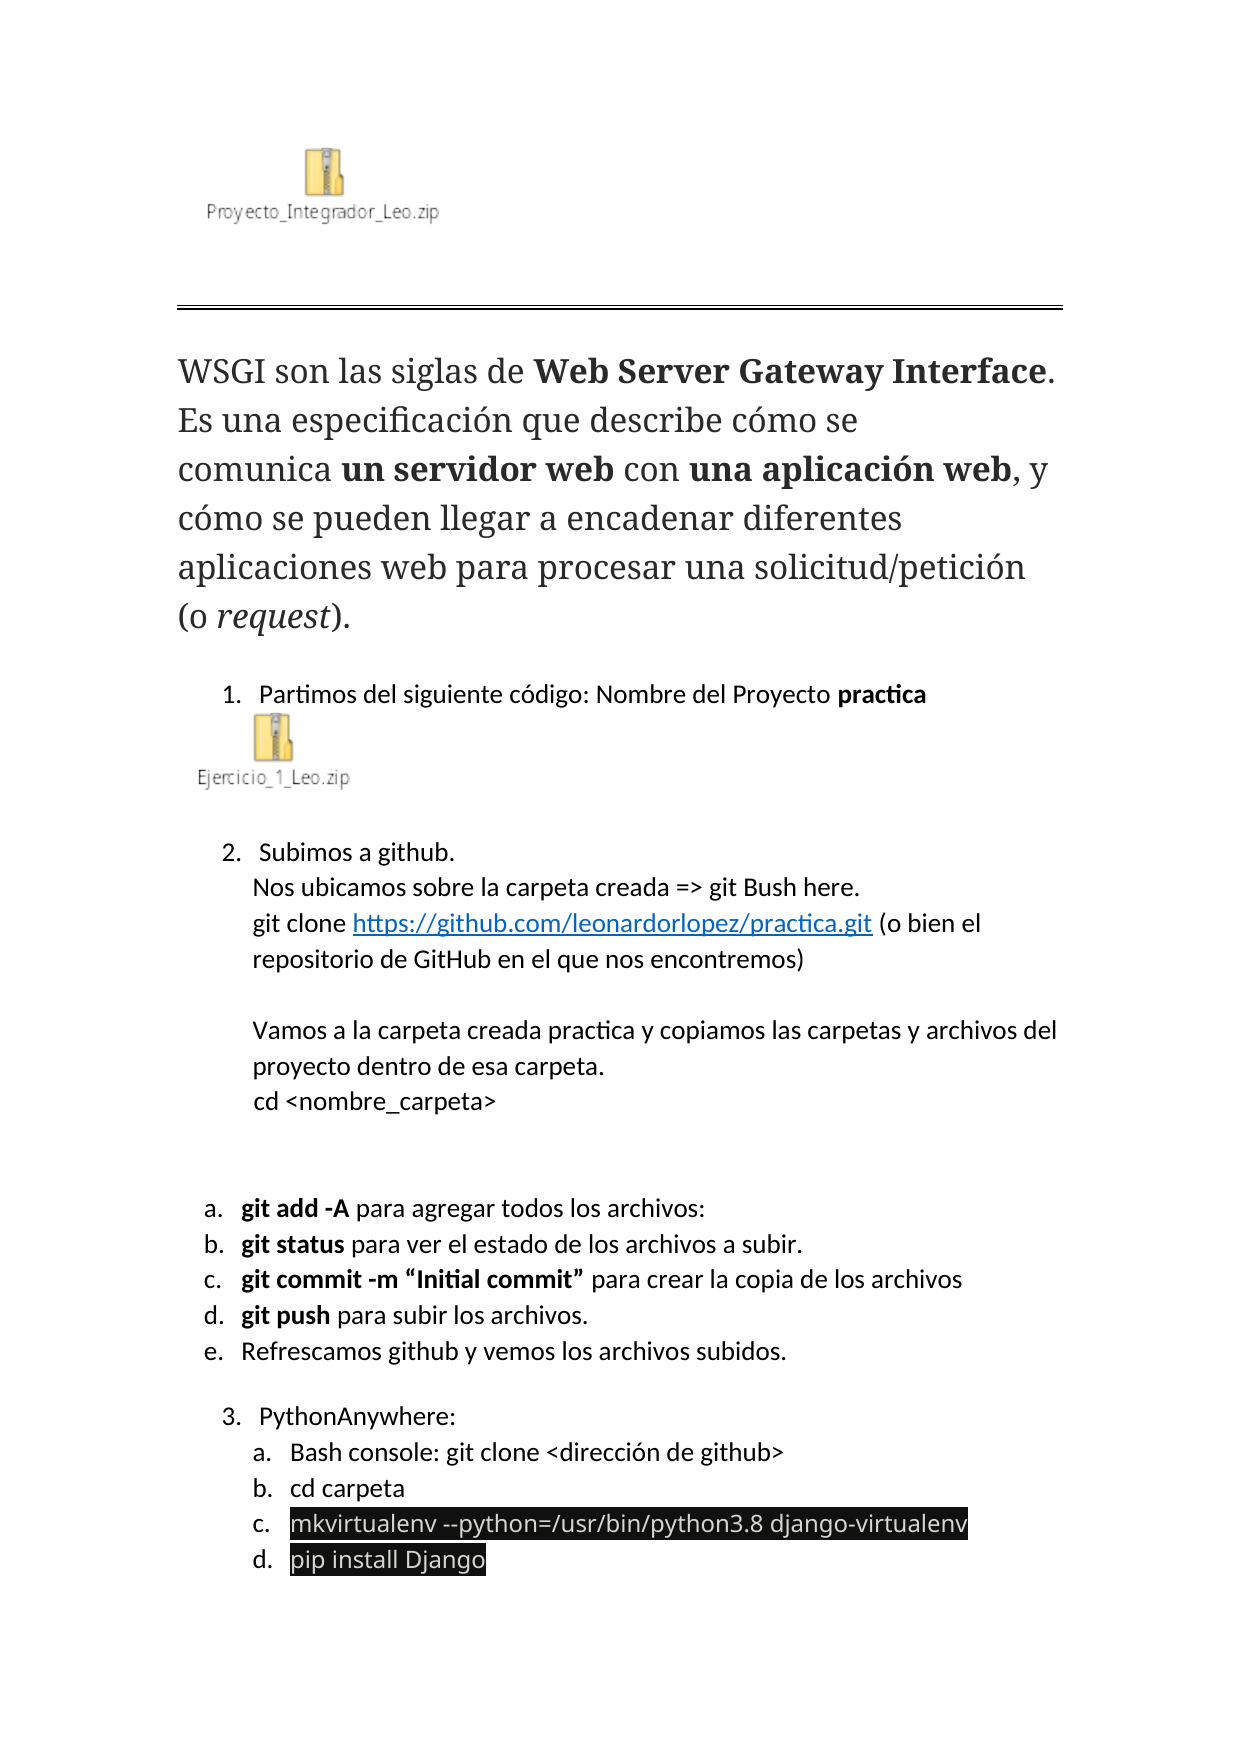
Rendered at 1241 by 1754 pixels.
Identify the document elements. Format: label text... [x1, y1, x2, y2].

list Bash console: git clone <dirección de github> [252, 1435, 1063, 1468]
text WSGI son las siglas de Web Server Gateway Interface. Es una especificación que describe cómo se comunica un servidor web con una aplicación web, y cómo se pueden llegar a encadenar diferentes aplicaciones web para procesar una solicitud/petición (o request). [177, 348, 1063, 638]
list mkvirtualenv --python=/usr/bin/python3.8 django-virtualenv [252, 1506, 1063, 1540]
list Partimos del siguiente código: Nombre del Proyecto practica [221, 677, 1063, 710]
list cd carpeta [252, 1471, 1063, 1504]
list cd <nombre_carpeta> [241, 1084, 1063, 1117]
list Subimos a github. [221, 835, 1063, 868]
list git status para ver el estado de los archivos a subir. [204, 1227, 1063, 1260]
list pip install Django [252, 1542, 1063, 1576]
list git push para subir los archivos. [204, 1298, 1063, 1331]
list git add -A para agregar todos los archivos: [204, 1191, 1063, 1224]
list PythonAnywhere: [221, 1399, 1063, 1433]
list Refrescamos github y vemos los archivos subidos. [204, 1334, 1063, 1367]
list Vamos a la carpeta creada practica y copiamos las carpetas y archivos del proyecto dentro de esa carpeta. [252, 1013, 1063, 1082]
list Nos ubicamos sobre la carpeta creada => git Bush here. [252, 871, 1063, 904]
list git commit -m “Initial commit” para crear la copia de los archivos [204, 1262, 1063, 1296]
list git clone https://github.com/leonardorlopez/practica.git (o bien el repositorio de GitHub en el que nos encontremos) [252, 906, 1063, 975]
